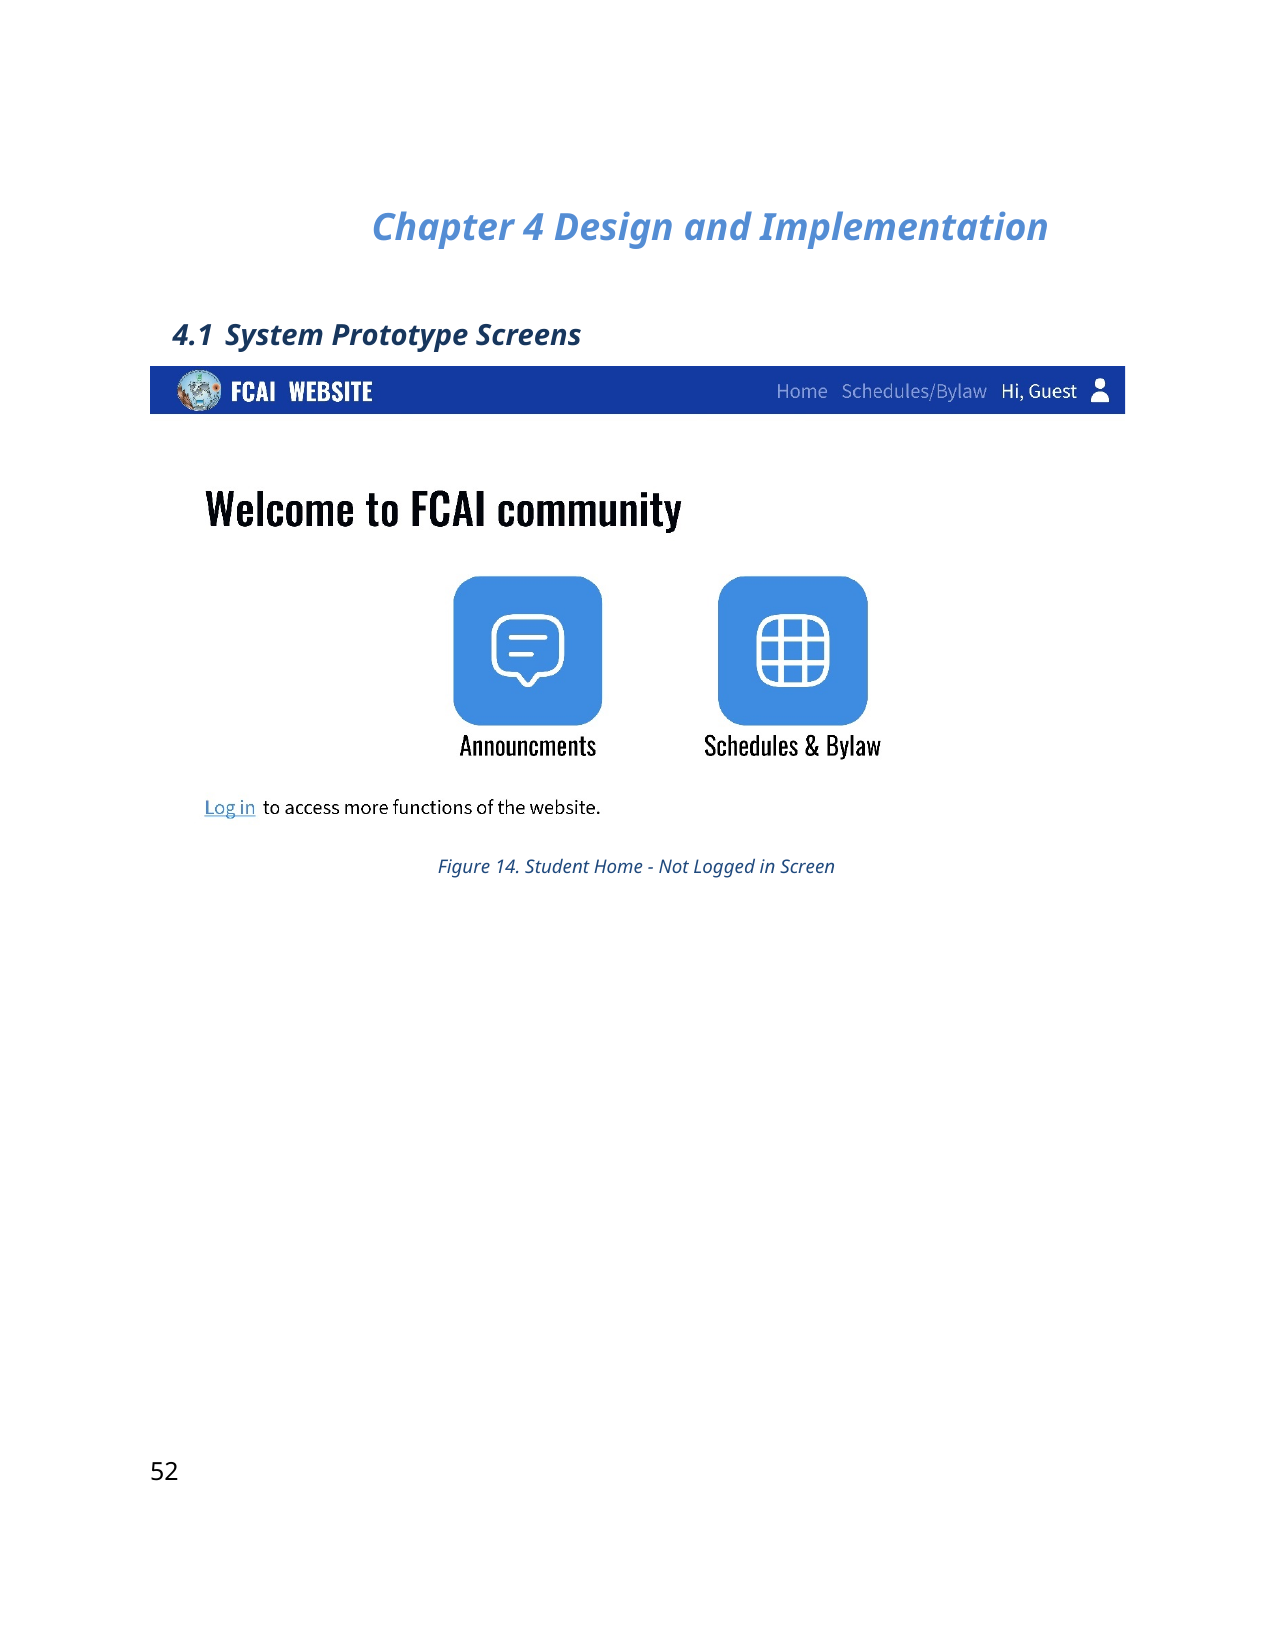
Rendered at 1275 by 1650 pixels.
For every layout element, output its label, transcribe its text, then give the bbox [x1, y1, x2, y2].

subtitle Design and Implementation [300, 200, 1125, 251]
subtitle System Prototype Screens [172, 314, 1125, 354]
picture [150, 366, 1125, 837]
text Figure 14. Student Home - Not Logged in Screen [150, 853, 1125, 879]
